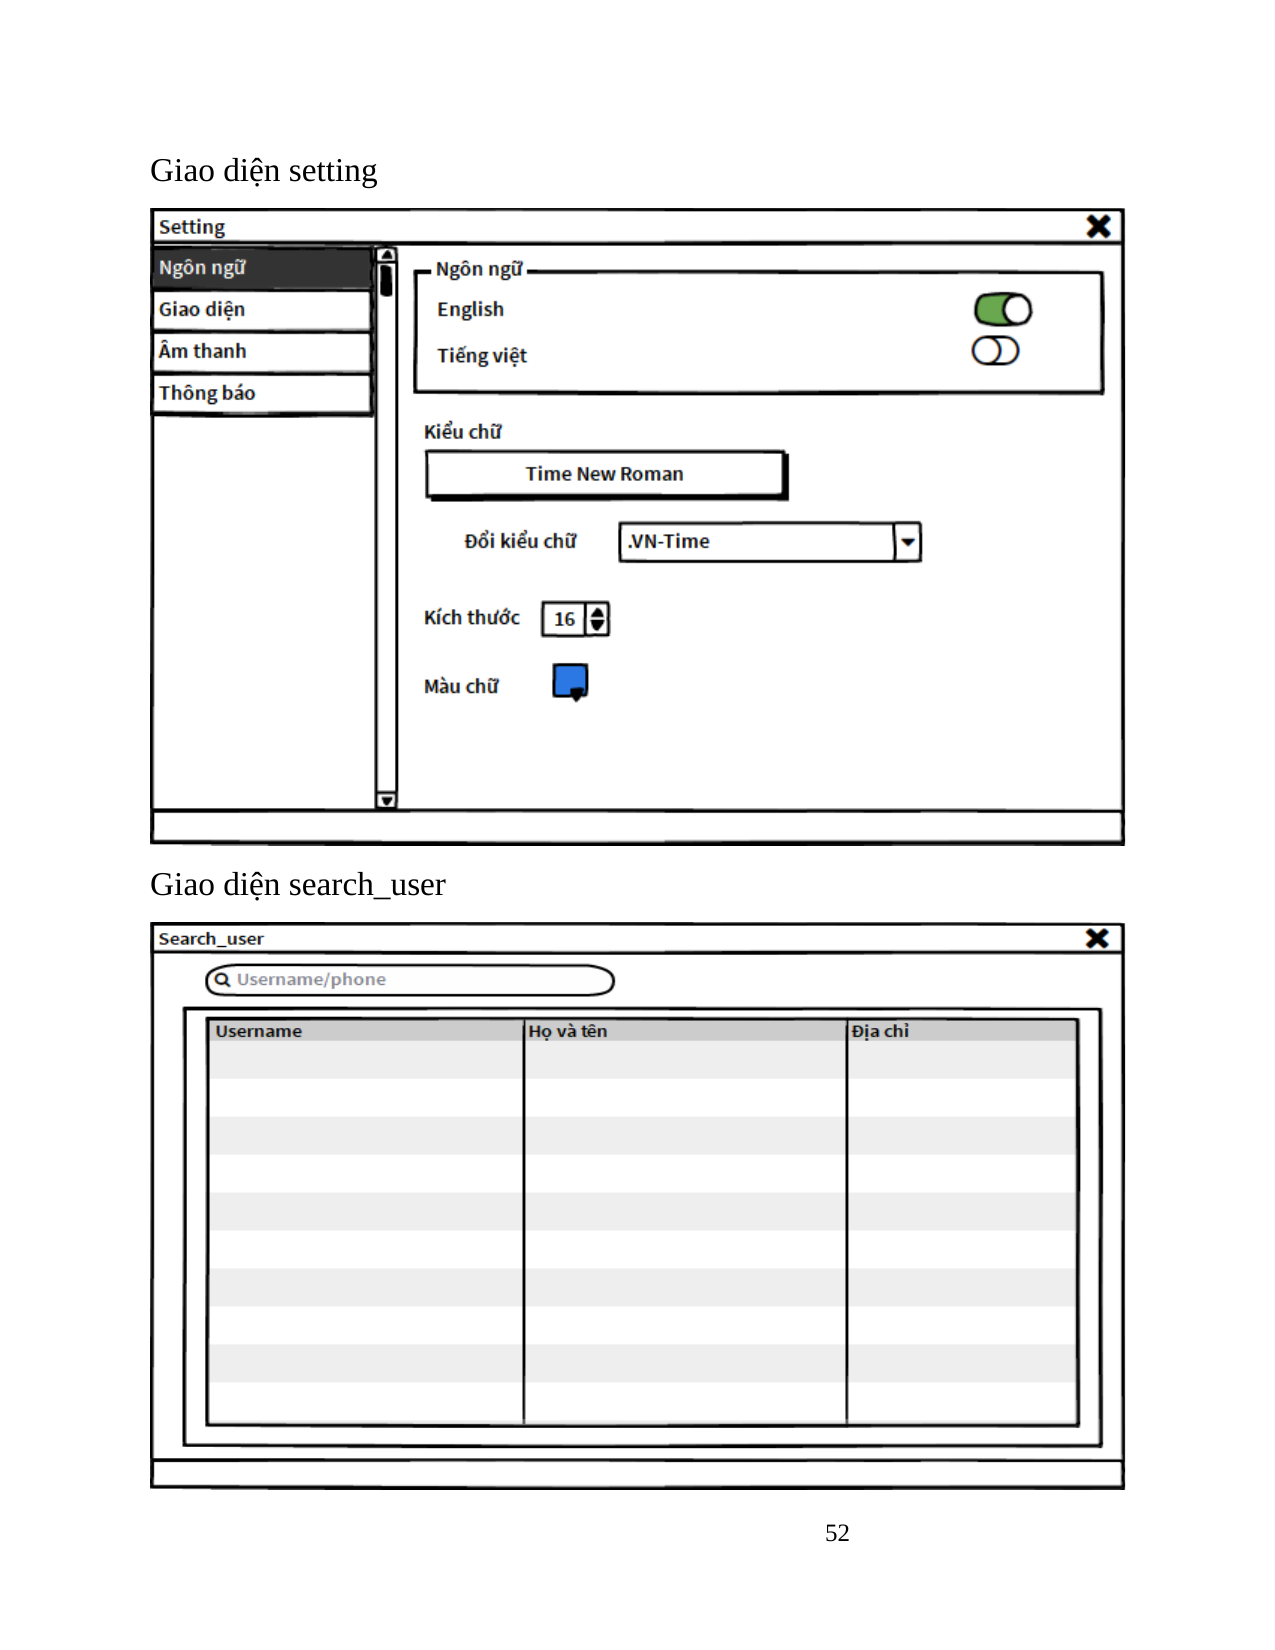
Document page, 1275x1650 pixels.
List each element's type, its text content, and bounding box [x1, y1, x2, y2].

picture [150, 208, 1125, 846]
picture [150, 922, 1125, 1490]
text Giao diện setting [150, 150, 1125, 188]
text Giao diện search_user [150, 864, 1125, 903]
